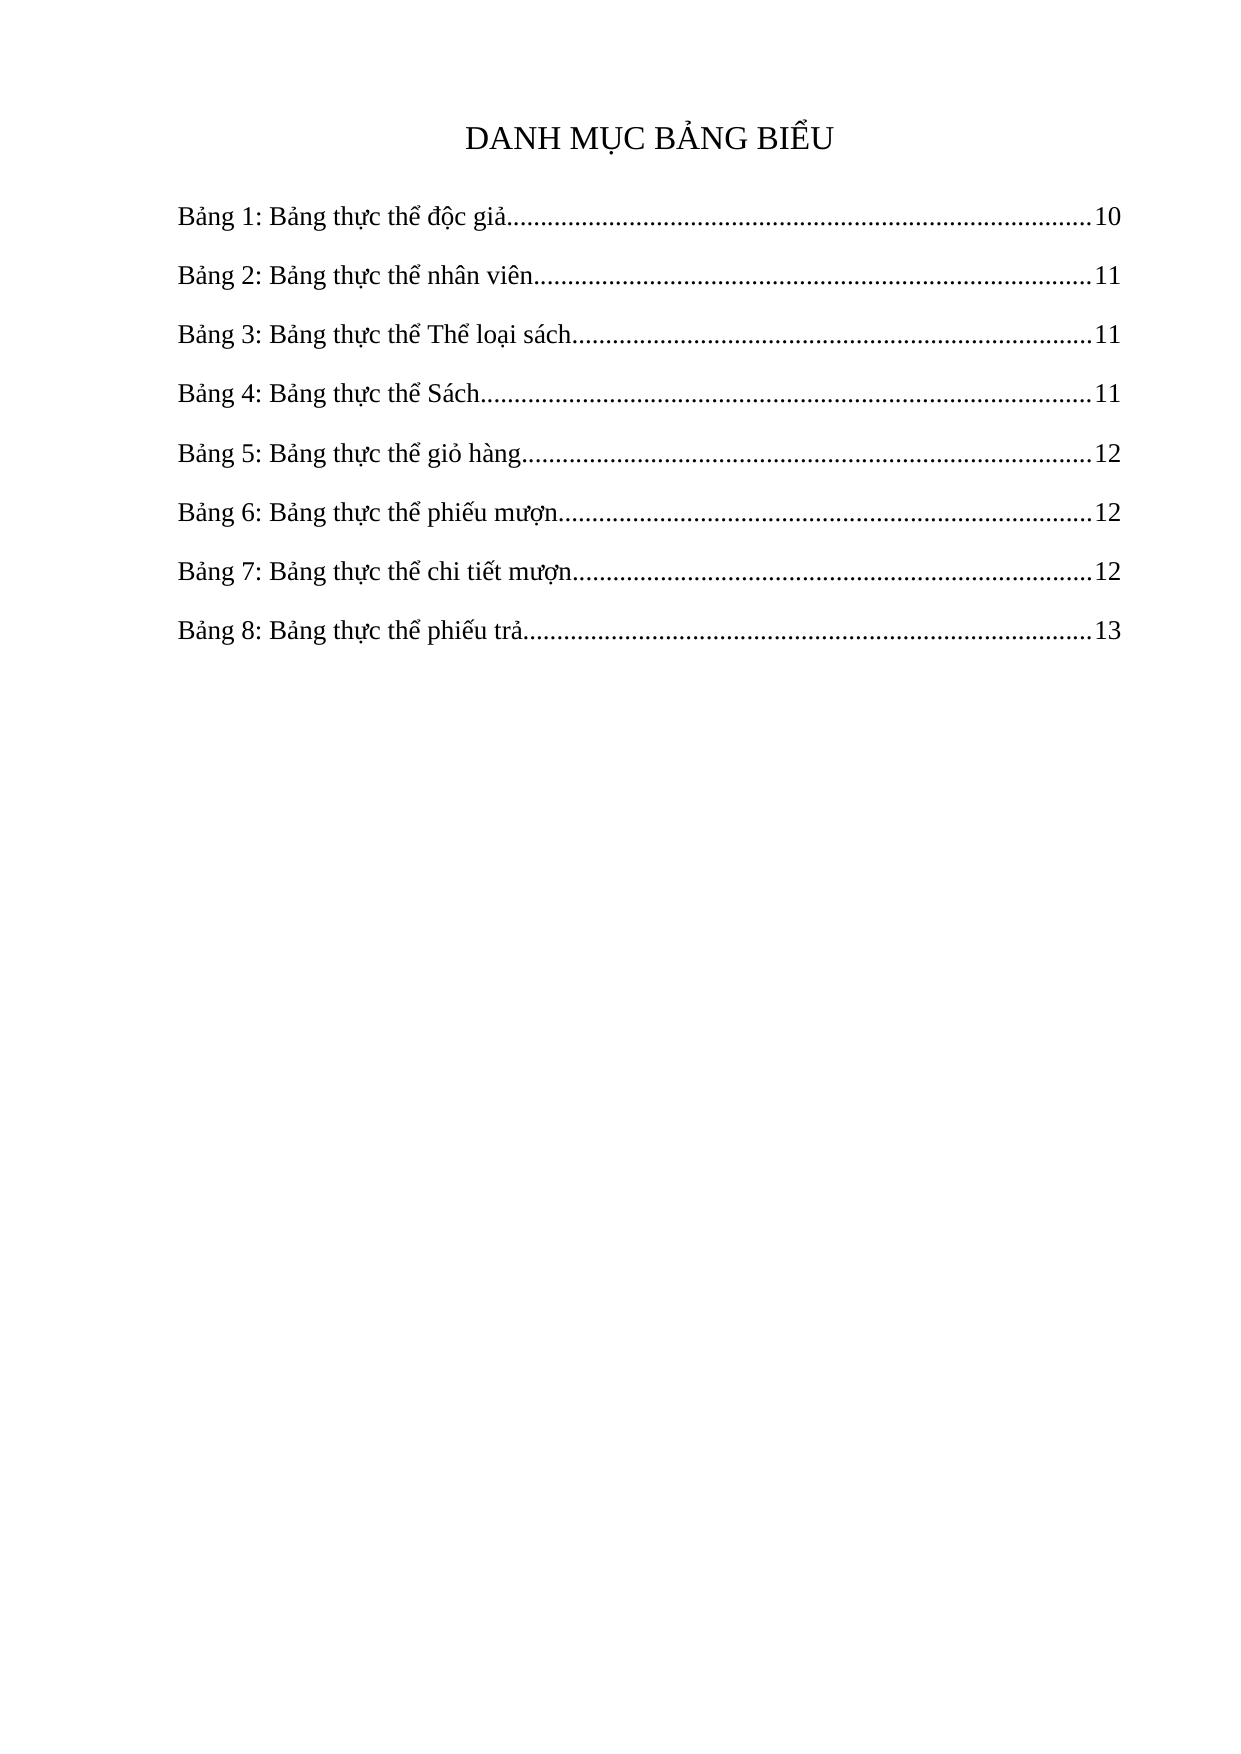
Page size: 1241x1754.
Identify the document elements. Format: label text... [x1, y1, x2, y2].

text Bảng 4: Bảng thực thể Sách 11 [177, 378, 1122, 409]
text DANH MỤC BẢNG BIỂU [177, 118, 1122, 156]
text Bảng 1: Bảng thực thể độc giả 10 [177, 200, 1122, 231]
text Bảng 7: Bảng thực thể chi tiết mượn 12 [177, 555, 1122, 586]
text Bảng 2: Bảng thực thể nhân viên 11 [177, 259, 1122, 290]
text Bảng 6: Bảng thực thể phiếu mượn 12 [177, 496, 1122, 527]
text Bảng 5: Bảng thực thể giỏ hàng 12 [177, 437, 1122, 468]
text Bảng 3: Bảng thực thể Thể loại sách 11 [177, 318, 1122, 349]
text Bảng 8: Bảng thực thể phiếu trả 13 [177, 614, 1122, 645]
